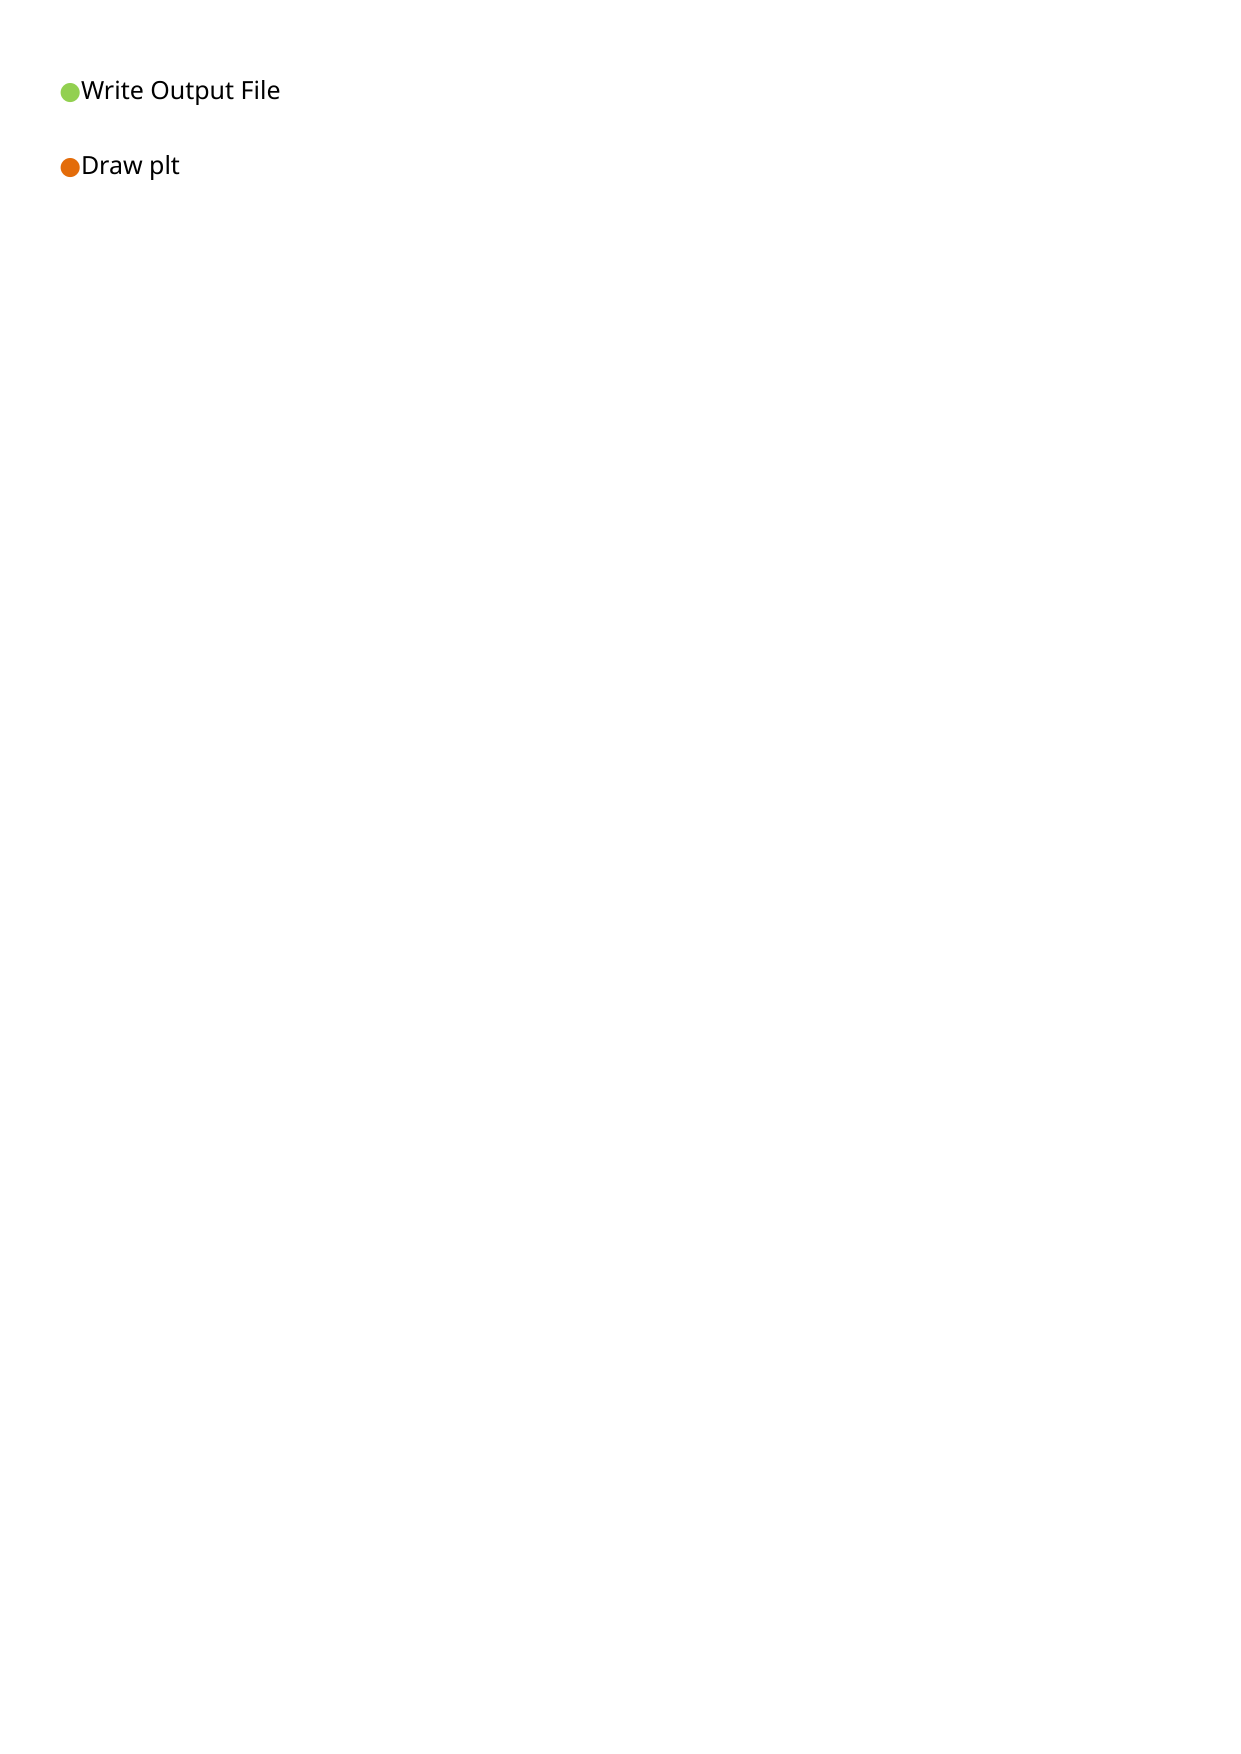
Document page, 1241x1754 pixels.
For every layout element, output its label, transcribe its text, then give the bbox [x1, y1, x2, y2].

text ●Draw plt [59, 146, 1181, 183]
text ●Write Output File [59, 71, 1181, 108]
